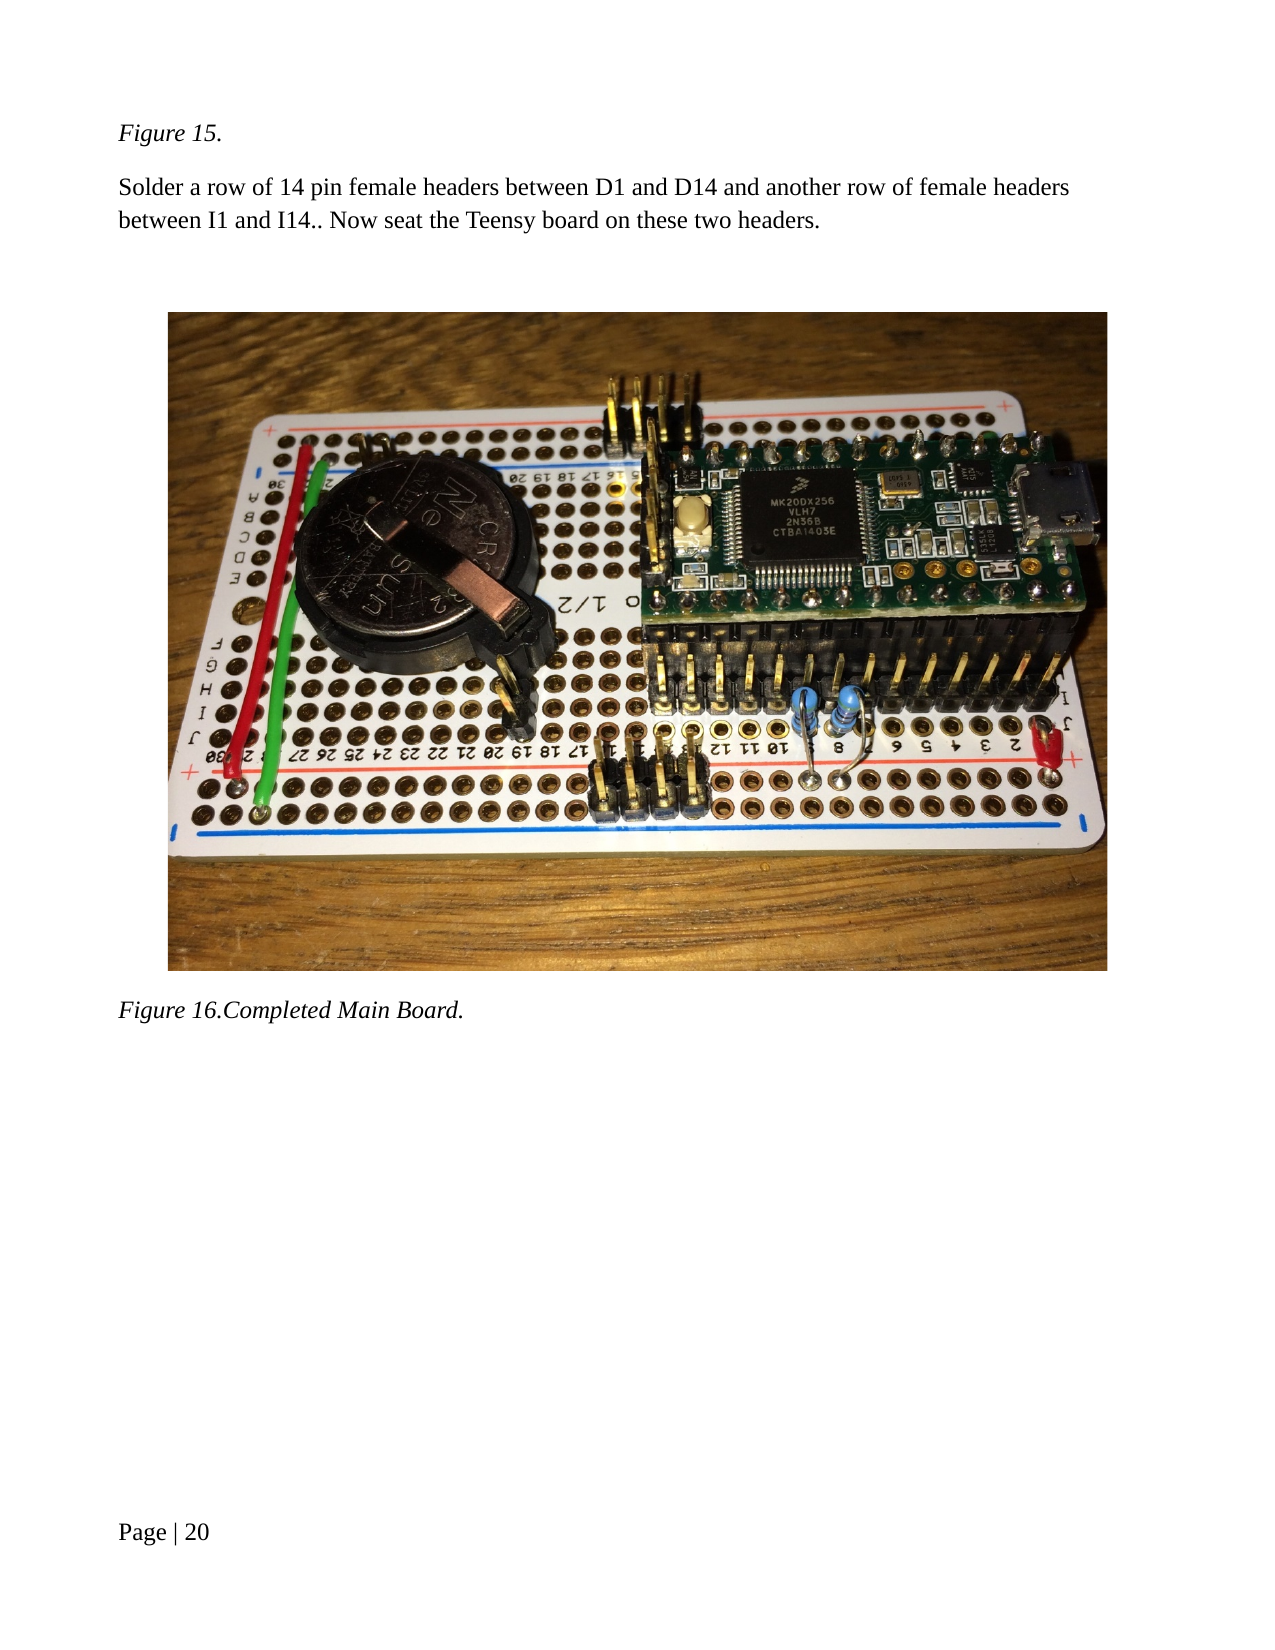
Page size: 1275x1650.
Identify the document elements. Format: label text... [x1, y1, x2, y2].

text Figure 16.Completed Main Board. [118, 996, 1157, 1024]
picture [167, 312, 1108, 971]
text Solder a row of 14 pin female headers between D1 and D14 and another row of female headers between I1 and I14.. Now seat the Teensy board on these two headers. [118, 172, 1157, 234]
text Figure 15. [118, 118, 1157, 147]
